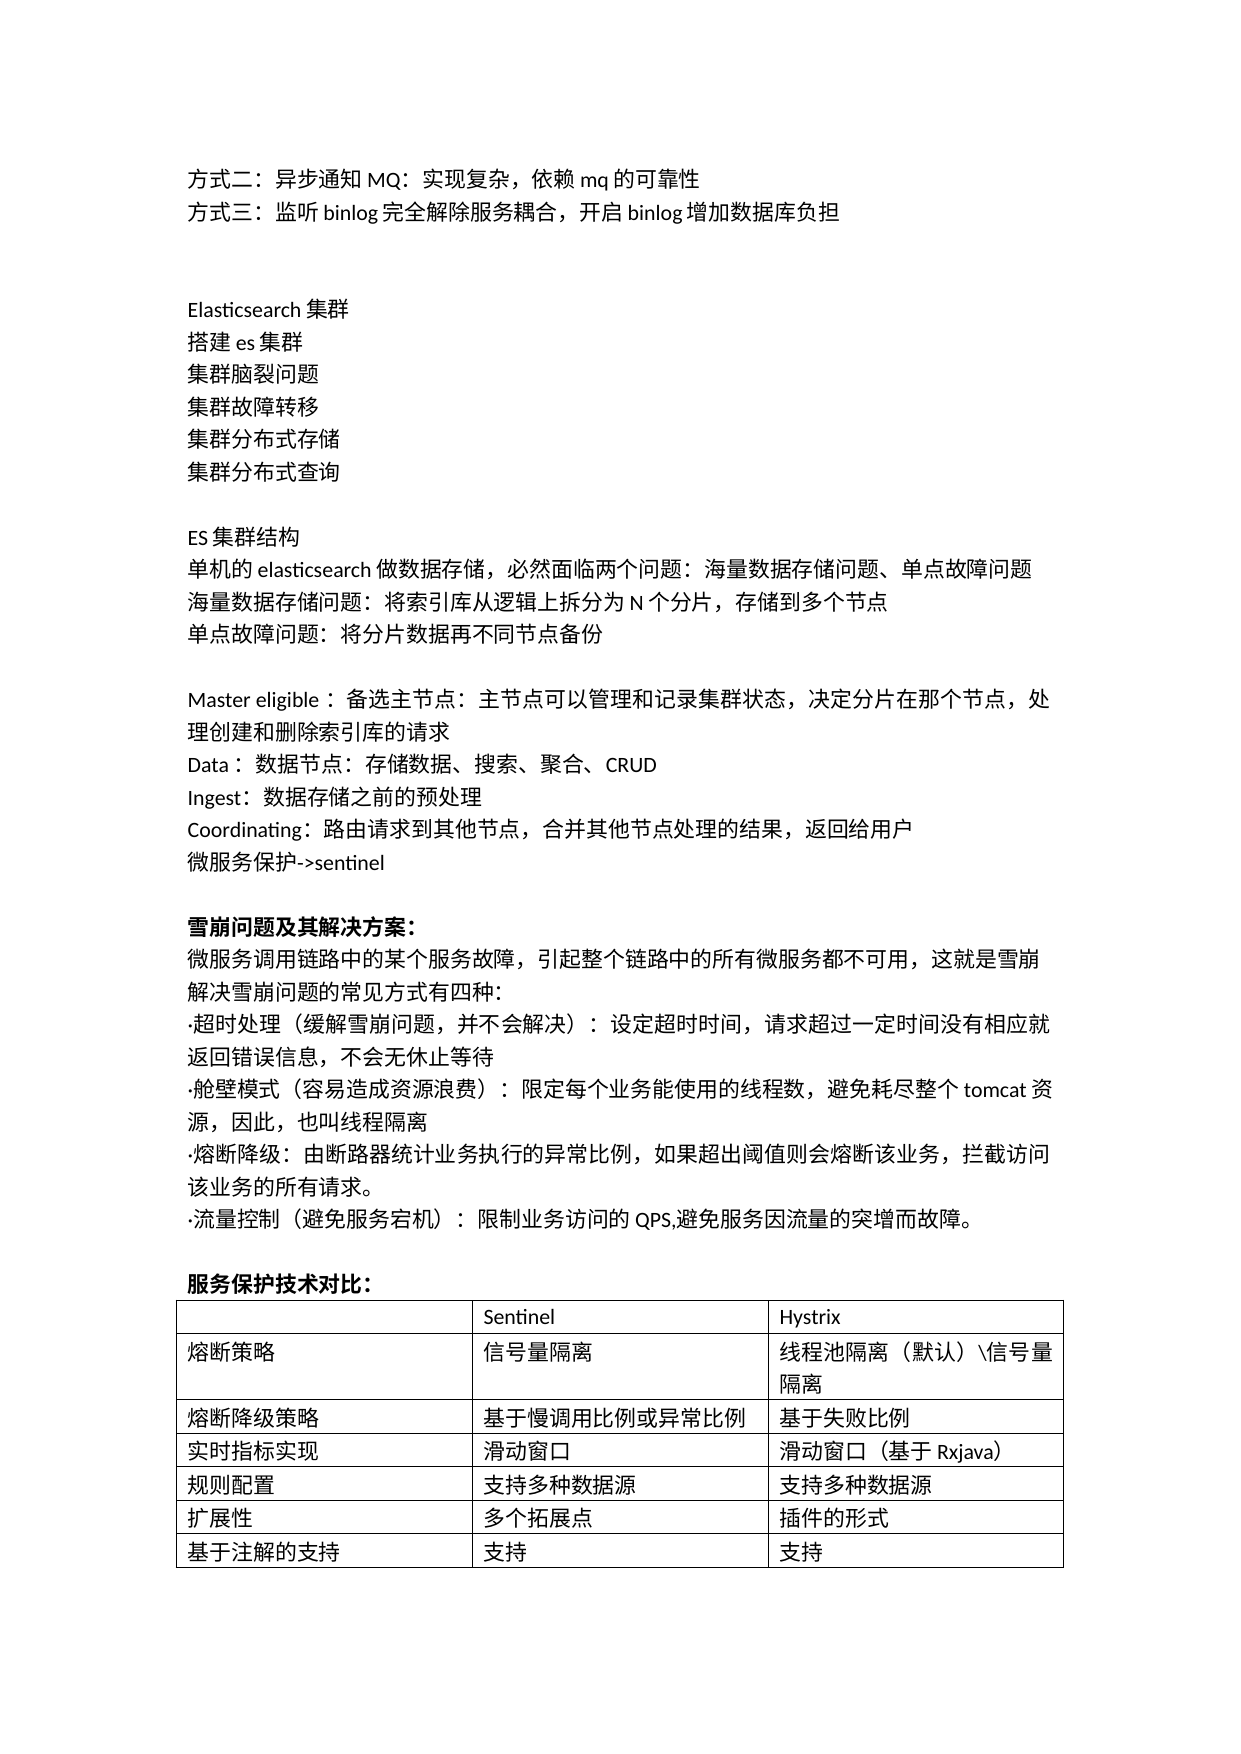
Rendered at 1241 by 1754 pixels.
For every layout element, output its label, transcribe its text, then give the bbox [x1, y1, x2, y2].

text ES集群结构 [187, 519, 1053, 552]
text 集群分布式存储 [187, 422, 1053, 454]
text 雪崩问题及其解决方案： [187, 909, 1053, 942]
text ·熔断降级：由断路器统计业务执行的异常比例，如果超出阈值则会熔断该业务，拦截访问该业务的所有请求。 [187, 1137, 1053, 1202]
text 方式二：异步通知MQ：实现复杂，依赖mq的可靠性 [187, 162, 1053, 194]
text ·流量控制（避免服务宕机）：限制业务访问的QPS,避免服务因流量的突增而故障。 [187, 1202, 1053, 1234]
text ·舱壁模式（容易造成资源浪费）：限定每个业务能使用的线程数，避免耗尽整个tomcat资源，因此，也叫线程隔离 [187, 1072, 1053, 1137]
table_cell 规则配置 [177, 1467, 472, 1500]
text Data ：数据节点：存储数据、搜索、聚合、CRUD [187, 747, 1053, 779]
text 海量数据存储问题：将索引库从逻辑上拆分为N个分片，存储到多个节点 [187, 584, 1053, 617]
text 搭建es集群 [187, 324, 1053, 357]
text 服务保护技术对比： [187, 1267, 1053, 1299]
table_cell 滑动窗口（基于Rxjava） [769, 1434, 1063, 1466]
table_cell 信号量隔离 [473, 1334, 768, 1399]
text ·超时处理（缓解雪崩问题，并不会解决）：设定超时时间，请求超过一定时间没有相应就返回错误信息，不会无休止等待 [187, 1007, 1053, 1072]
text 微服务调用链路中的某个服务故障，引起整个链路中的所有微服务都不可用，这就是雪崩 [187, 942, 1053, 974]
text 微服务保护->sentinel [187, 844, 1053, 877]
table_cell 基于慢调用比例或异常比例 [473, 1400, 768, 1433]
table_header Sentinel [473, 1301, 768, 1333]
table_cell 实时指标实现 [177, 1434, 472, 1466]
table_cell 基于失败比例 [769, 1400, 1063, 1433]
table_cell 熔断降级策略 [177, 1400, 472, 1433]
table_cell 支持 [769, 1534, 1063, 1567]
text 集群故障转移 [187, 389, 1053, 422]
table_header Hystrix [769, 1301, 1063, 1333]
table_cell 扩展性 [177, 1501, 472, 1533]
table_cell 线程池隔离（默认）\信号量隔离 [769, 1334, 1063, 1399]
table_cell 支持多种数据源 [473, 1467, 768, 1500]
table_cell 插件的形式 [769, 1501, 1063, 1533]
text 单点故障问题：将分片数据再不同节点备份 [187, 617, 1053, 649]
table_cell 熔断策略 [177, 1334, 472, 1399]
table_cell 支持多种数据源 [769, 1467, 1063, 1500]
table_header [177, 1301, 472, 1333]
table_cell 多个拓展点 [473, 1501, 768, 1533]
table_cell 滑动窗口 [473, 1434, 768, 1466]
table_cell 支持 [473, 1534, 768, 1567]
text 解决雪崩问题的常见方式有四种： [187, 974, 1053, 1007]
text 单机的elasticsearch做数据存储，必然面临两个问题：海量数据存储问题、单点故障问题 [187, 552, 1053, 584]
text Elasticsearch集群 [187, 292, 1053, 324]
text Ingest：数据存储之前的预处理 [187, 779, 1053, 812]
text 集群分布式查询 [187, 454, 1053, 487]
text Coordinating：路由请求到其他节点，合并其他节点处理的结果，返回给用户 [187, 812, 1053, 844]
table_cell 基于注解的支持 [177, 1534, 472, 1567]
text Master eligible ：备选主节点：主节点可以管理和记录集群状态，决定分片在那个节点，处理创建和删除索引库的请求 [187, 682, 1053, 747]
text 集群脑裂问题 [187, 357, 1053, 389]
text 方式三：监听binlog完全解除服务耦合，开启binlog增加数据库负担 [187, 194, 1053, 227]
